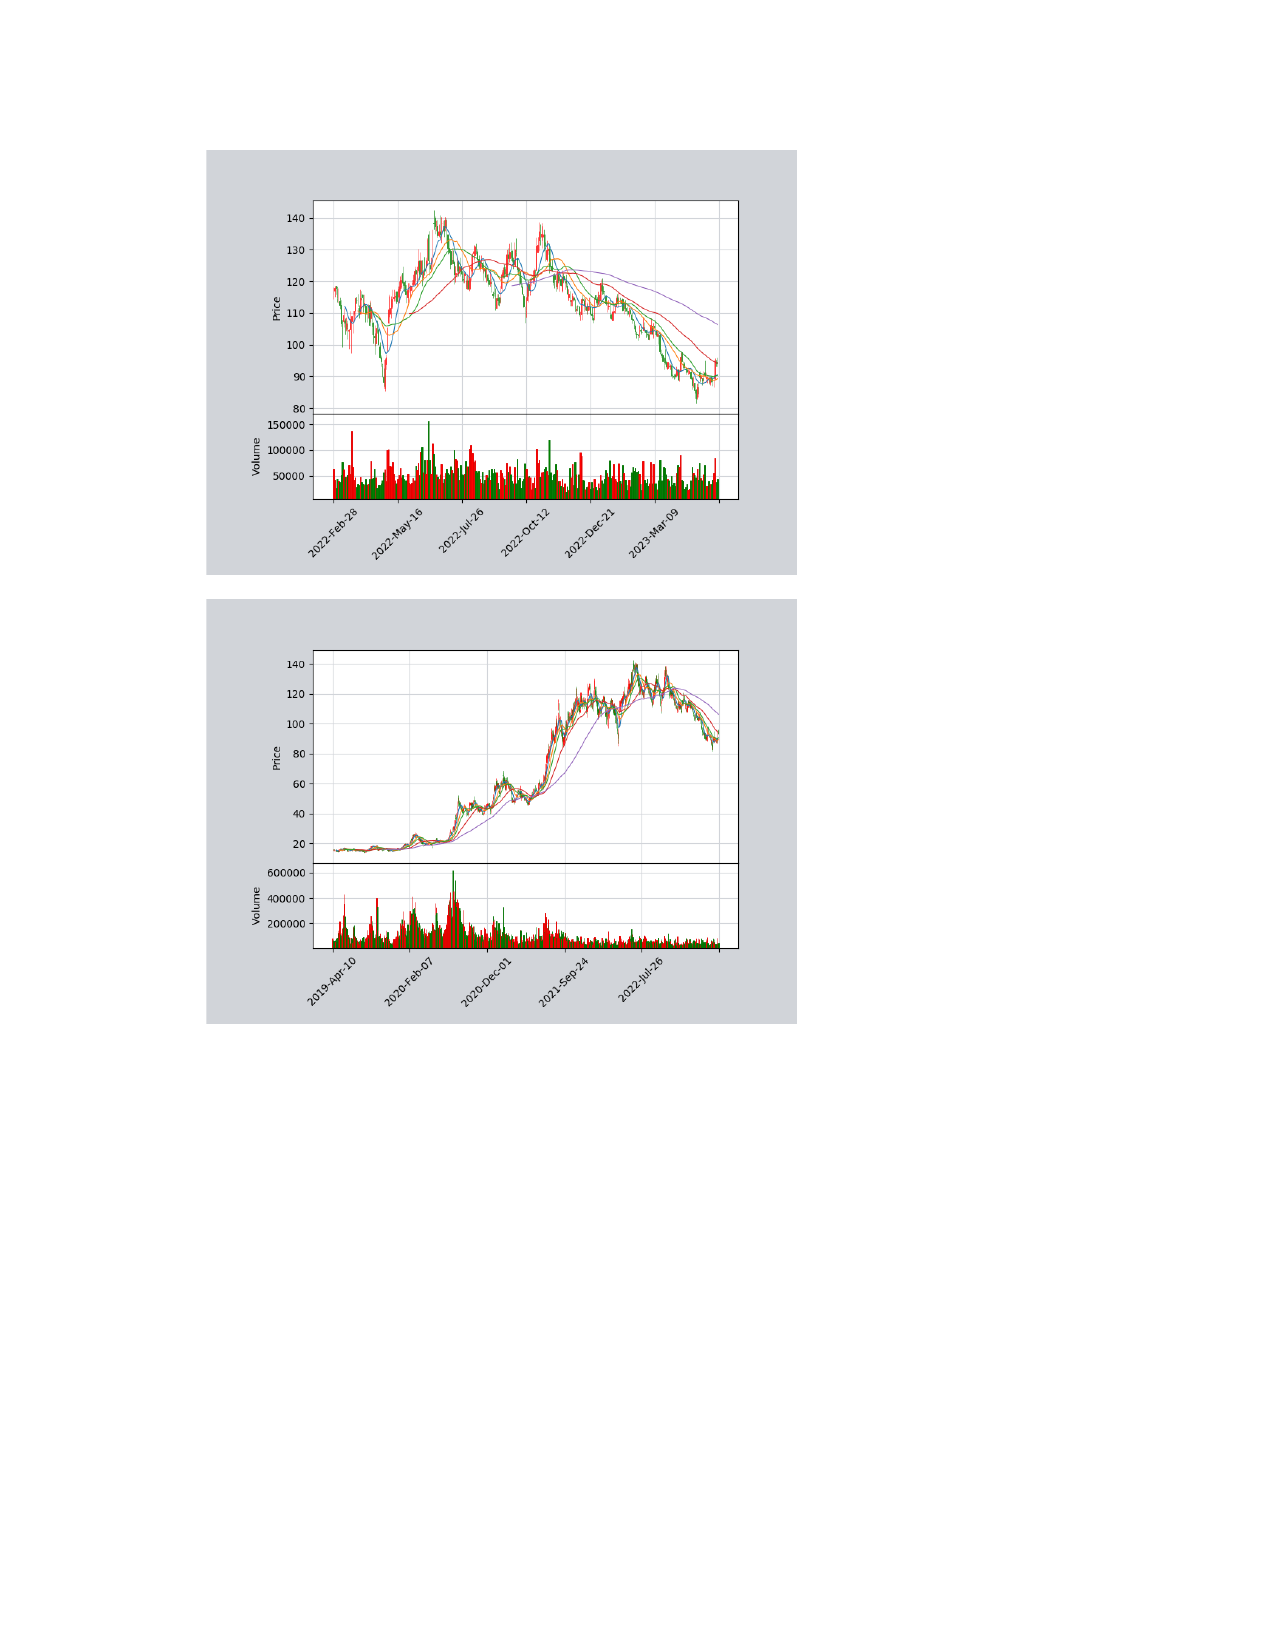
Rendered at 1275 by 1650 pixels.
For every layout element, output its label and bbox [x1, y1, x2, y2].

picture [206, 599, 797, 1024]
picture [206, 150, 797, 575]
